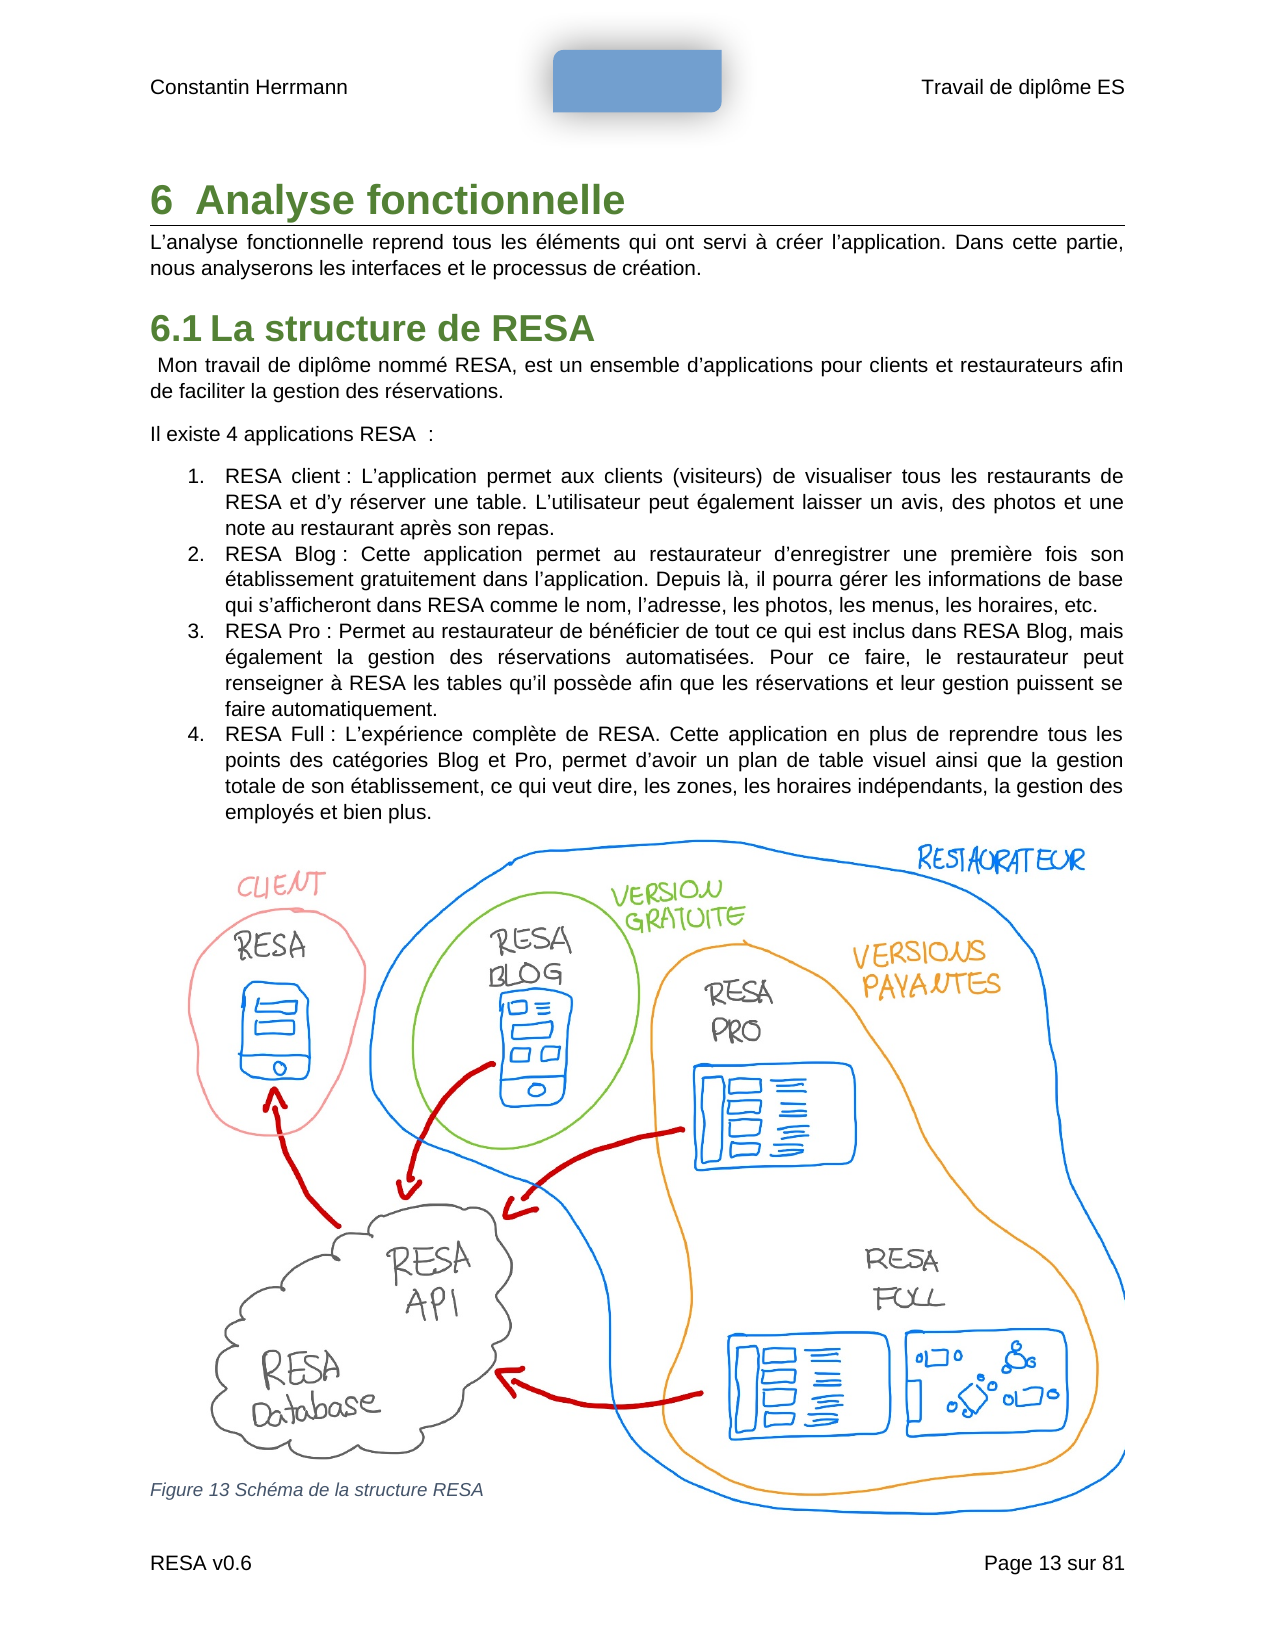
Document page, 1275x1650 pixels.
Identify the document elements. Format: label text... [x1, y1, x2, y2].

list RESA Blog : Cette application permet au restaurateur d’enregistrer une première fois son établissement gratuitement dans l’application. Depuis là, il pourra gérer les informations de base qui s’afficheront dans RESA comme le nom, l’adresse, les photos, les menus, les horaires, etc. [187, 541, 1125, 617]
list RESA Pro : Permet au restaurateur de bénéficier de tout ce qui est inclus dans RESA Blog, mais également la gestion des réservations automatisées. Pour ce faire, le restaurateur peut renseigner à RESA les tables qu’il possède afin que les réservations et leur gestion puissent se faire automatiquement. [187, 619, 1125, 720]
text Il existe 4 applications RESA : [150, 421, 1125, 445]
text L’analyse fonctionnelle reprend tous les éléments qui ont servi à créer l’application. Dans cette partie, nous analyserons les interfaces et le processus de création. [150, 230, 1125, 279]
list RESA Full : L’expérience complète de RESA. Cette application en plus de reprendre tous les points des catégories Blog et Pro, permet d’avoir un plan de table visuel ainsi que la gestion totale de son établissement, ce qui veut dire, les zones, les horaires indépendants, la gestion des employés et bien plus. [187, 722, 1125, 824]
text Mon travail de diplôme nommé RESA, est un ensemble d’applications pour clients et restaurateurs afin de faciliter la gestion des réservations. [150, 353, 1125, 403]
subtitle Analyse fonctionnelle [150, 175, 1125, 225]
list RESA client : L’application permet aux clients (visiteurs) de visualiser tous les restaurants de RESA et d’y réserver une table. L’utilisateur peut également laisser un avis, des photos et une note au restaurant après son repas. [187, 464, 1125, 539]
picture [151, 836, 1125, 1525]
subtitle La structure de RESA [150, 306, 1125, 349]
